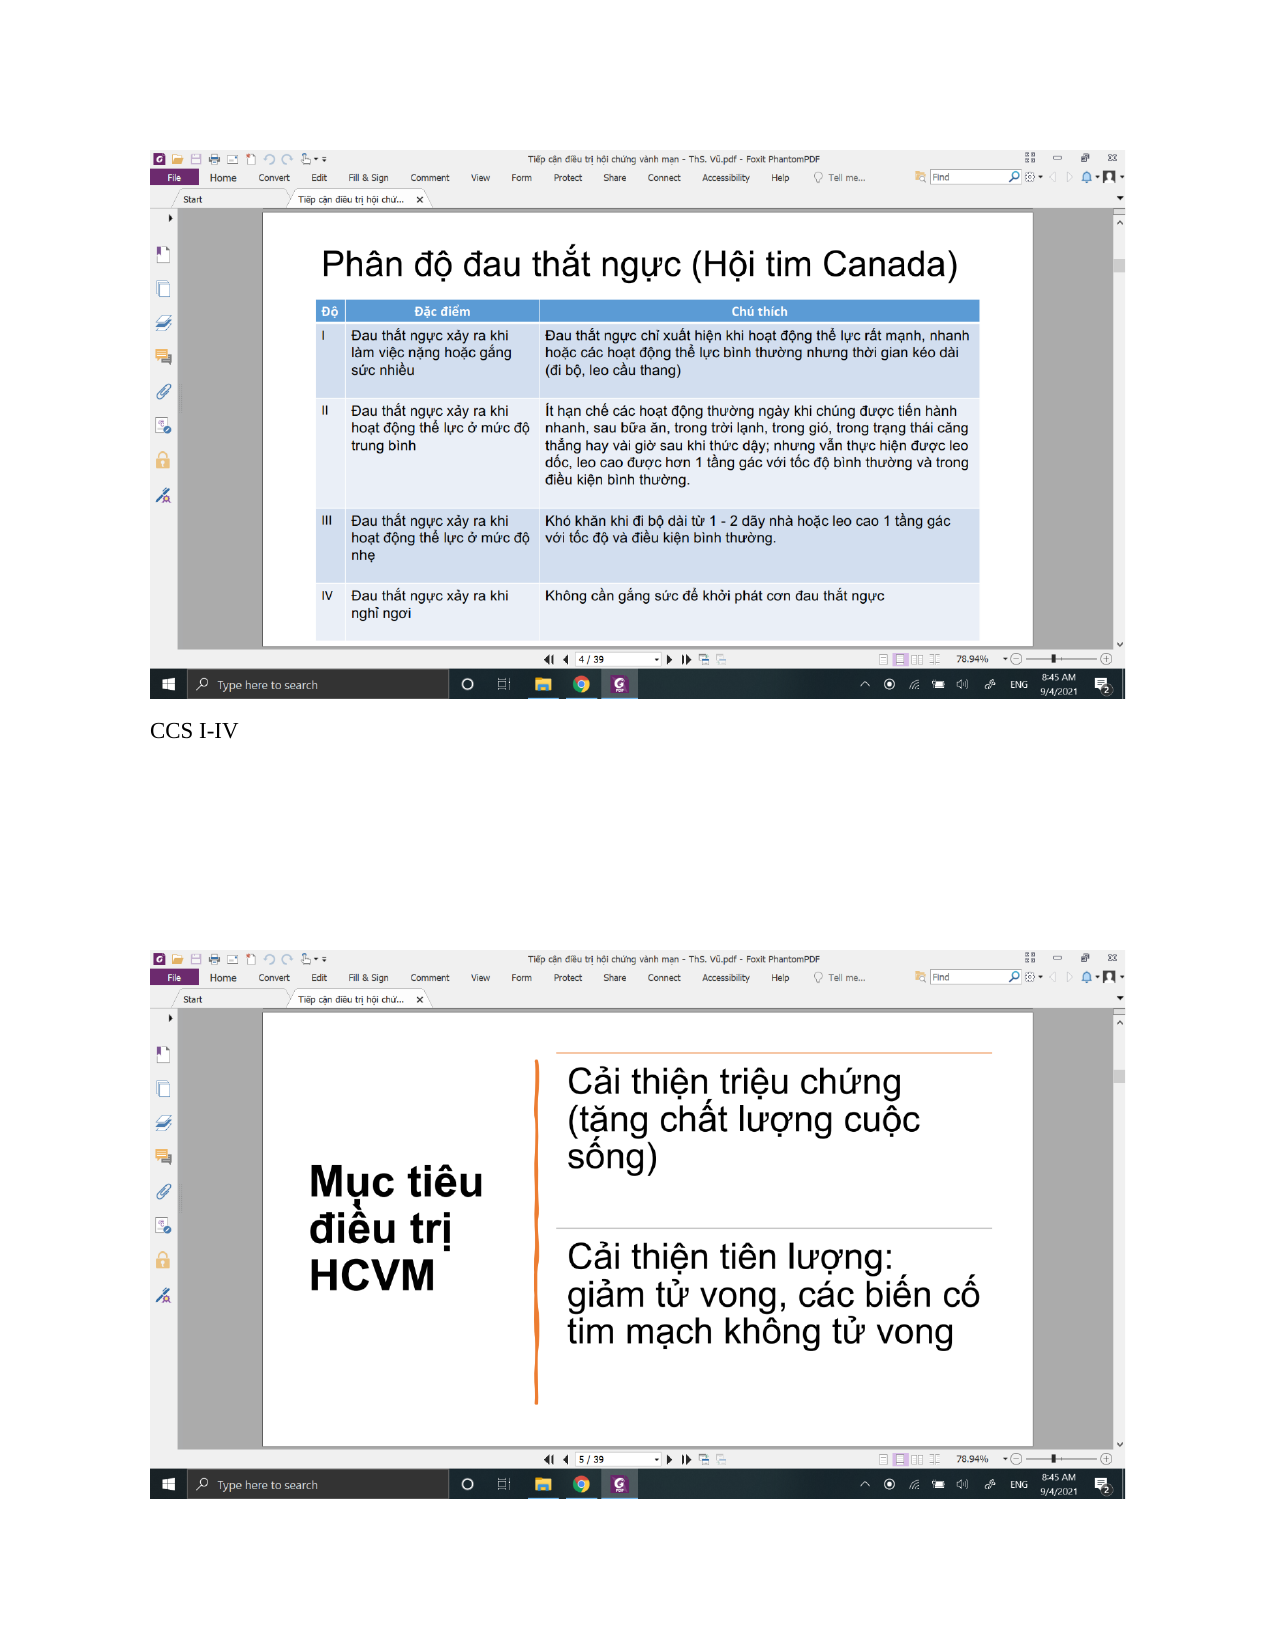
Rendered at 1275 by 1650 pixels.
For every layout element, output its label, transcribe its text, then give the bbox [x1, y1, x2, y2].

text CCS I-IV [150, 717, 1125, 744]
picture [150, 950, 1125, 1499]
picture [150, 150, 1125, 699]
